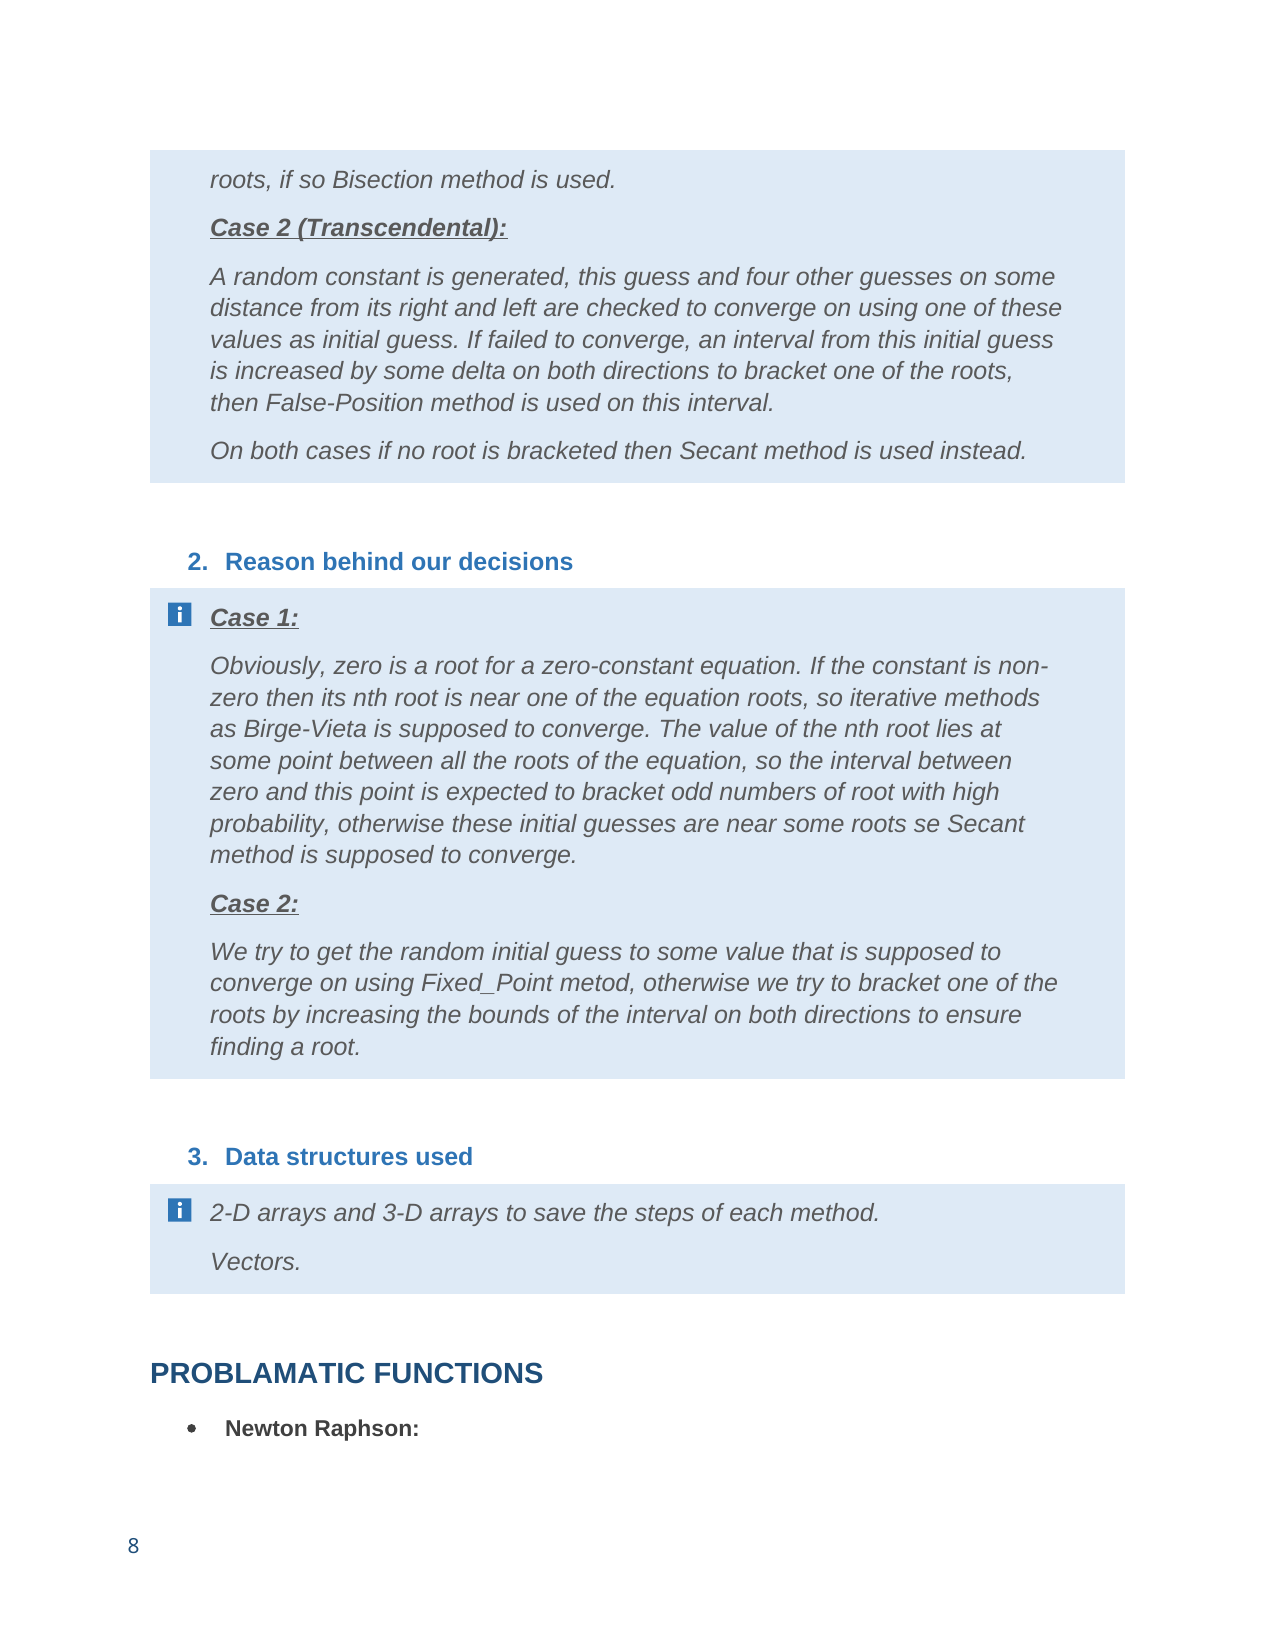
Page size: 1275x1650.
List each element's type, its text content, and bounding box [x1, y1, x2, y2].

subtitle Data structures used [187, 1142, 1125, 1171]
subtitle Reason behind our decisions [187, 547, 1125, 575]
table_header [150, 1184, 210, 1294]
table_header [150, 150, 210, 483]
subtitle Problamatic Functions [150, 1356, 1125, 1390]
table_header [150, 588, 210, 1079]
table_header 2-D arrays and 3-D arrays to save the steps of each method. Vectors. [210, 1184, 1125, 1294]
list Newton Raphson: [187, 1415, 1125, 1441]
table_header Case 1: Obviously, zero is a root for a zero-constant equation. If the constant is non-zero then its nth root is near one of the equation roots, so iterative methods as Birge-Vieta is supposed to converge. The value of the nth root lies at some point between all the roots of the equation, so the interval between zero and this point is expected to bracket odd numbers of root with high probability, otherwise these initial guesses are near some roots se Secant method is supposed to converge. Case 2: We try to get the random initial guess to some value that is supposed to converge on using Fixed_Point metod, otherwise we try to bracket one of the roots by increasing the bounds of the interval on both directions to ensure finding a root. [210, 588, 1125, 1079]
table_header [210, 150, 1125, 483]
